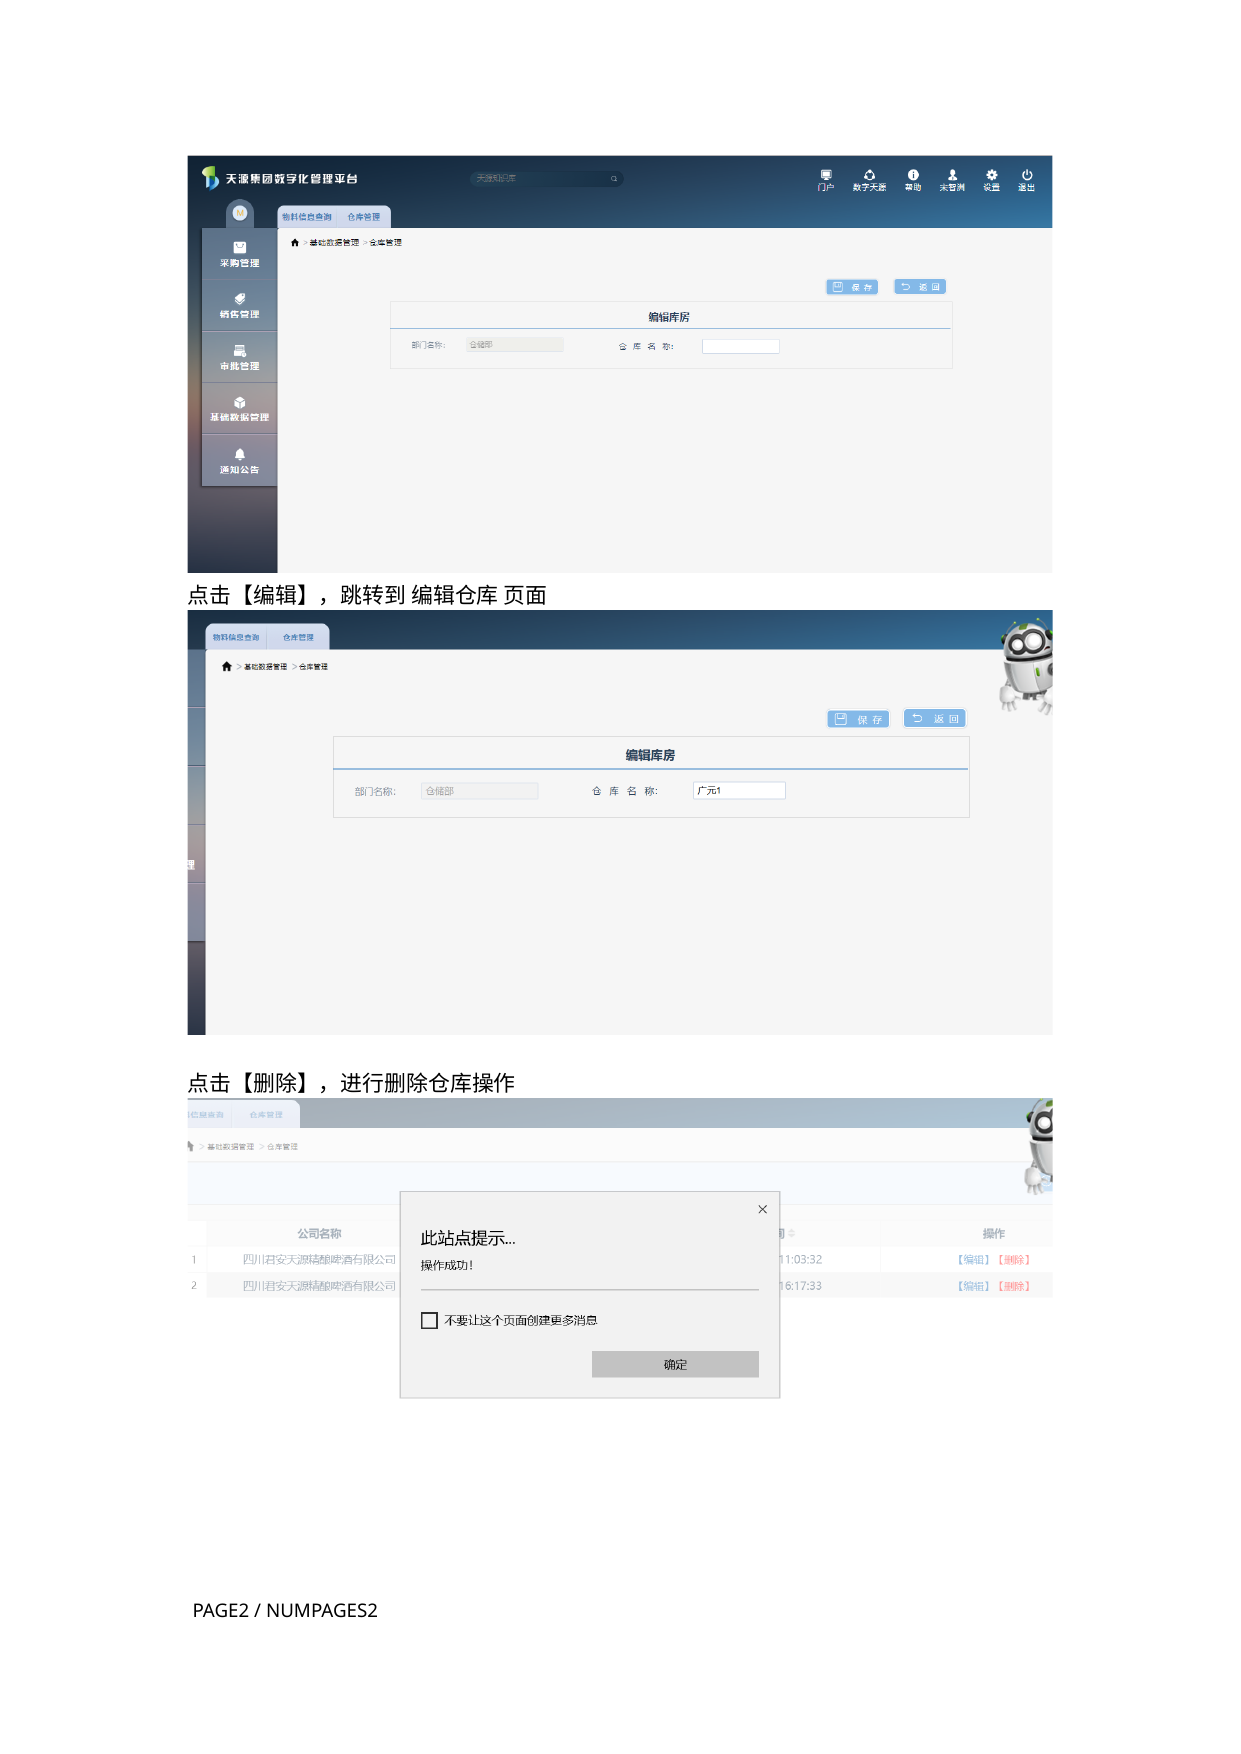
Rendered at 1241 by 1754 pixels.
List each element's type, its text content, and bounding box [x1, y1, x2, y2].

picture [187, 155, 1053, 573]
text 点击【编辑】，跳转到 编辑仓库 页面 [187, 578, 1053, 610]
picture [187, 1098, 1053, 1546]
picture [187, 610, 1053, 1035]
text 点击【删除】，进行删除仓库操作 [187, 1066, 1053, 1098]
